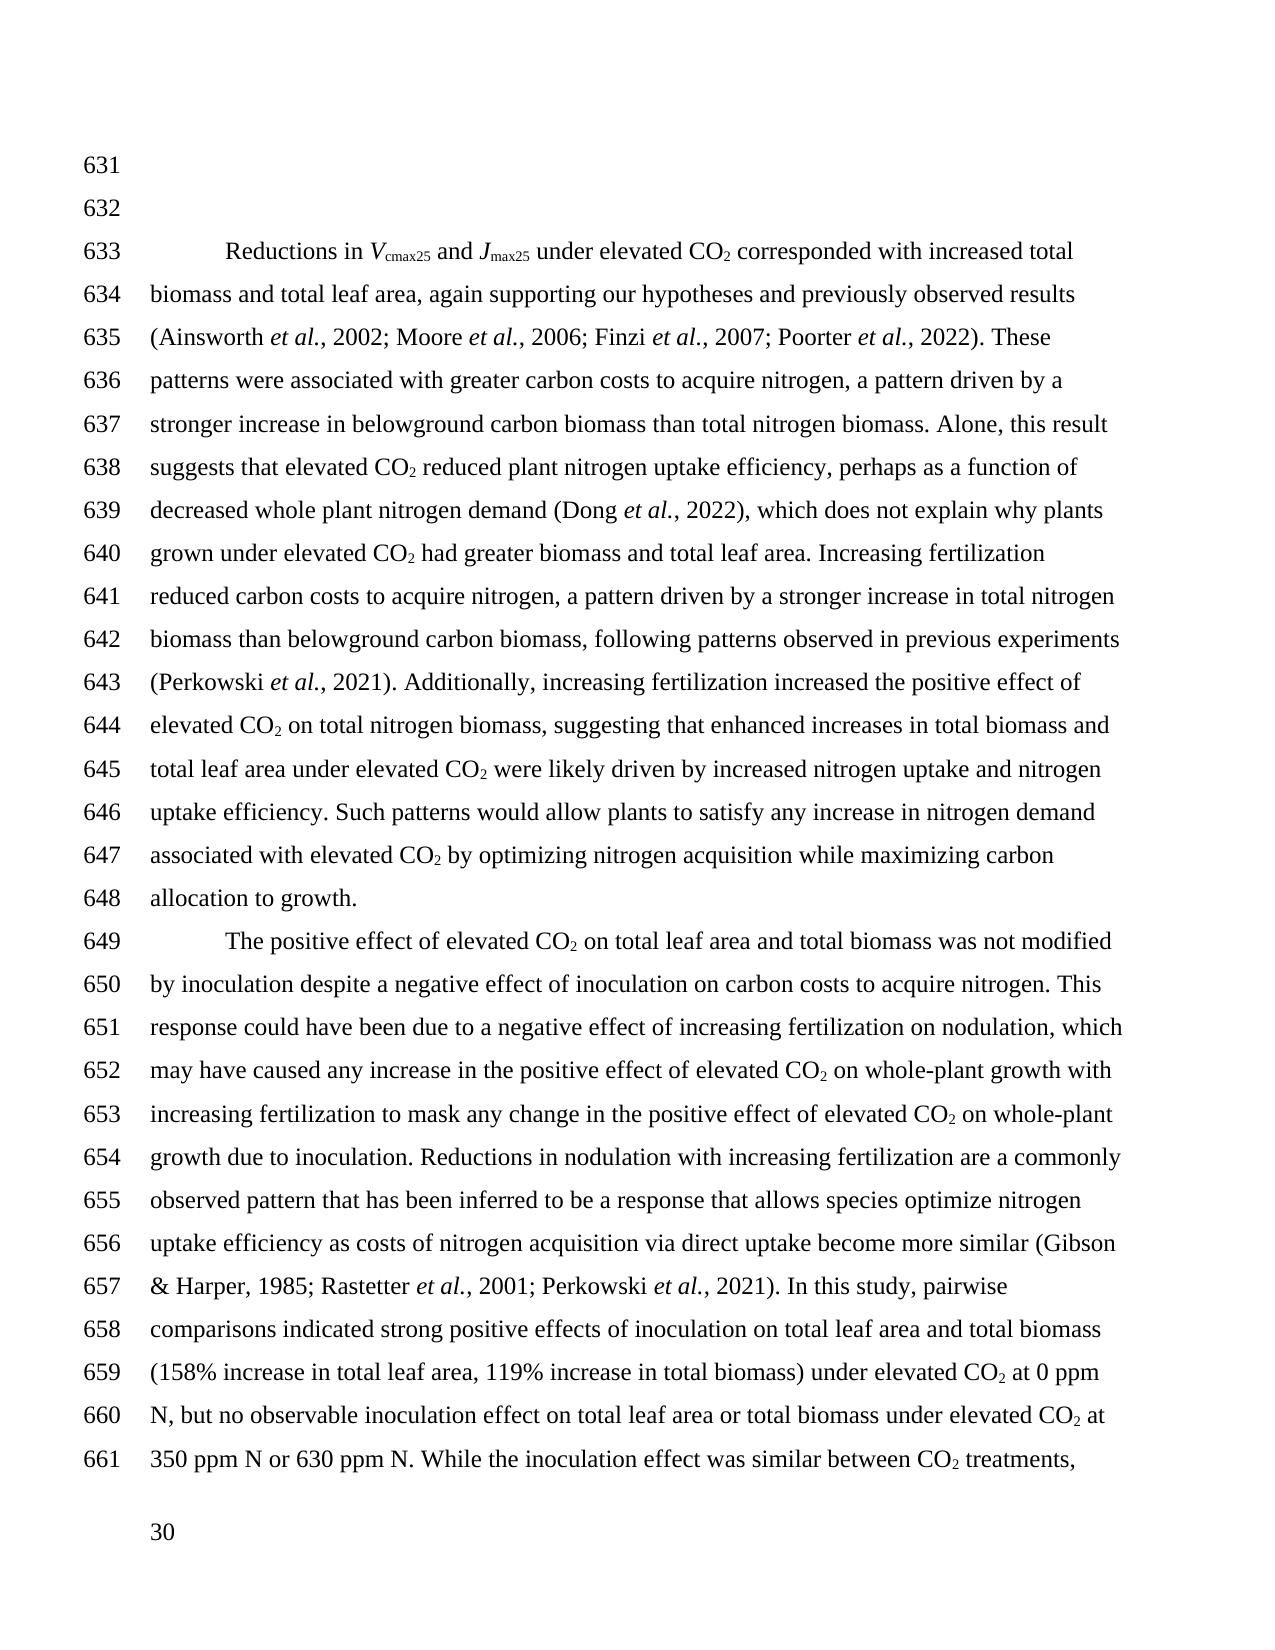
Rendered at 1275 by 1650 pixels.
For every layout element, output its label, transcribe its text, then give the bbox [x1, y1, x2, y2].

text Reductions in Vcmax25 and Jmax25 under elevated CO2 corresponded with increased total biomass and total leaf area, again supporting our hypotheses and previously observed results (Ainsworth et al., 2002; Moore et al., 2006; Finzi et al., 2007; Poorter et al., 2022). These patterns were associated with greater carbon costs to acquire nitrogen, a pattern driven by a stronger increase in belowground carbon biomass than total nitrogen biomass. Alone, this result suggests that elevated CO2 reduced plant nitrogen uptake efficiency, perhaps as a function of decreased whole plant nitrogen demand (Dong et al., 2022), which does not explain why plants grown under elevated CO2 had greater biomass and total leaf area. Increasing fertilization reduced carbon costs to acquire nitrogen, a pattern driven by a stronger increase in total nitrogen biomass than belowground carbon biomass, following patterns observed in previous experiments (Perkowski et al., 2021). Additionally, increasing fertilization increased the positive effect of elevated CO2 on total nitrogen biomass, suggesting that enhanced increases in total biomass and total leaf area under elevated CO2 were likely driven by increased nitrogen uptake and nitrogen uptake efficiency. Such patterns would allow plants to satisfy any increase in nitrogen demand associated with elevated CO2 by optimizing nitrogen acquisition while maximizing carbon allocation to growth. [150, 236, 1125, 912]
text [150, 926, 1125, 1472]
